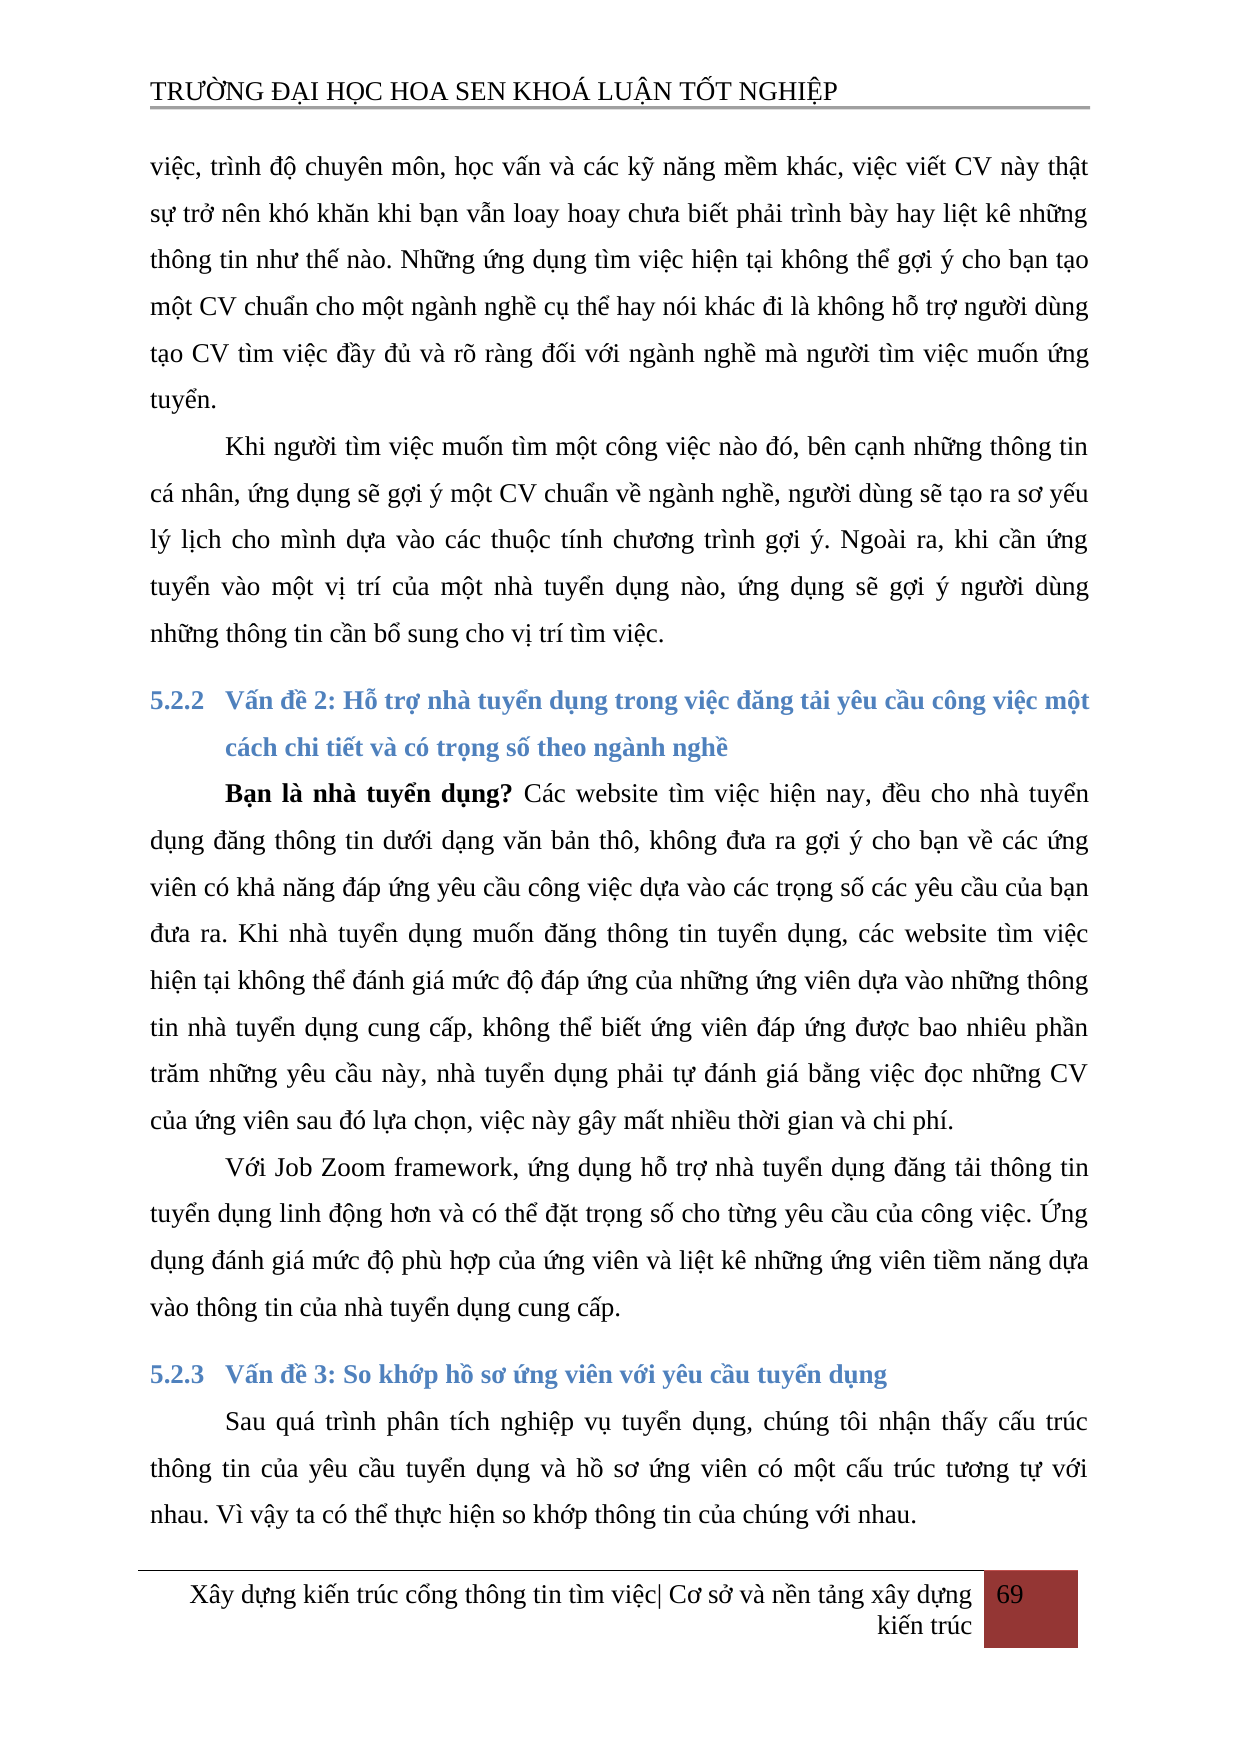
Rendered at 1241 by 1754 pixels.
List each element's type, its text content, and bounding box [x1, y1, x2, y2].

list Với Job Zoom framework, ứng dụng hỗ trợ nhà tuyển dụng đăng tải thông tin tuyển dụng linh động hơn và có thể đặt trọng số cho từng yêu cầu của công việc. Ứng dụng đánh giá mức độ phù hợp của ứng viên và liệt kê những ứng viên tiềm năng dựa vào thông tin của nhà tuyển dụng cung cấp. [150, 1151, 1090, 1322]
list Bạn là nhà tuyển dụng? Các website tìm việc hiện nay, đều cho nhà tuyển dụng đăng thông tin dưới dạng văn bản thô, không đưa ra gợi ý cho bạn về các ứng viên có khả năng đáp ứng yêu cầu công việc dựa vào các trọng số các yêu cầu của bạn đưa ra. Khi nhà tuyển dụng muốn đăng thông tin tuyển dụng, các website tìm việc hiện tại không thể đánh giá mức độ đáp ứng của những ứng viên dựa vào những thông tin nhà tuyển dụng cung cấp, không thể biết ứng viên đáp ứng được bao nhiêu phần trăm những yêu cầu này, nhà tuyển dụng phải tự đánh giá bằng việc đọc những CV của ứng viên sau đó lựa chọn, việc này gây mất nhiều thời gian và chi phí. [150, 777, 1090, 1135]
subtitle Vấn đề 2: Hỗ trợ nhà tuyển dụng trong việc đăng tải yêu cầu công việc một cách chi tiết và có trọng số theo ngành nghề [150, 684, 1090, 762]
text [150, 150, 1090, 414]
list Khi người tìm việc muốn tìm một công việc nào đó, bên cạnh những thông tin cá nhân, ứng dụng sẽ gợi ý một CV chuẩn về ngành nghề, người dùng sẽ tạo ra sơ yếu lý lịch cho mình dựa vào các thuộc tính chương trình gợi ý. Ngoài ra, khi cần ứng tuyển vào một vị trí của một nhà tuyển dụng nào, ứng dụng sẽ gợi ý người dùng những thông tin cần bổ sung cho vị trí tìm việc. [150, 430, 1090, 648]
text Sau quá trình phân tích nghiệp vụ tuyển dụng, chúng tôi nhận thấy cấu trúc thông tin của yêu cầu tuyển dụng và hồ sơ ứng viên có một cấu trúc tương tự với nhau. Vì vậy ta có thể thực hiện so khớp thông tin của chúng với nhau. [150, 1405, 1090, 1529]
subtitle Vấn đề 3: So khớp hồ sơ ứng viên với yêu cầu tuyển dụng [150, 1358, 1090, 1389]
